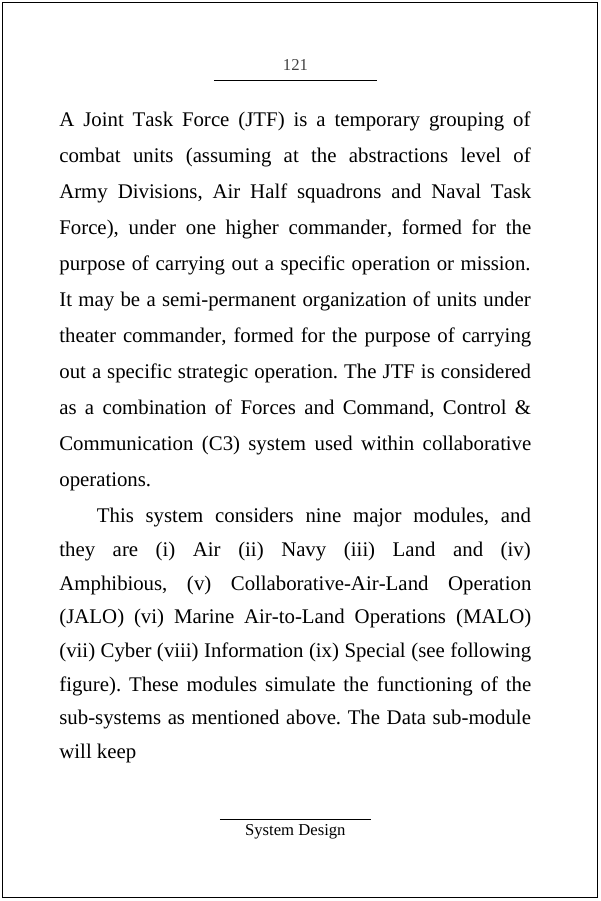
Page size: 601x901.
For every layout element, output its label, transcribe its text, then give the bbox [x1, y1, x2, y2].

text This system considers nine major modules, and they are (i) Air (ii) Navy (iii) Land and (iv) Amphibious, (v) Collaborative-Air-Land Operation (JALO) (vi) Marine Air-to-Land Operations (MALO) (vii) Cyber (viii) Information (ix) Special (see following figure). These modules simulate the functioning of the sub-systems as mentioned above. The Data sub-module will keep [59, 503, 532, 763]
text A Joint Task Force (JTF) is a temporary grouping of combat units (assuming at the abstractions level of Army Divisions, Air Half squadrons and Naval Task Force), under one higher commander, formed for the purpose of carrying out a specific operation or mission. It may be a semi-permanent organization of units under theater commander, formed for the purpose of carrying out a specific strategic operation. The JTF is considered as a combination of Forces and Command, Control & Communication (C3) system used within collaborative operations. [59, 107, 532, 491]
